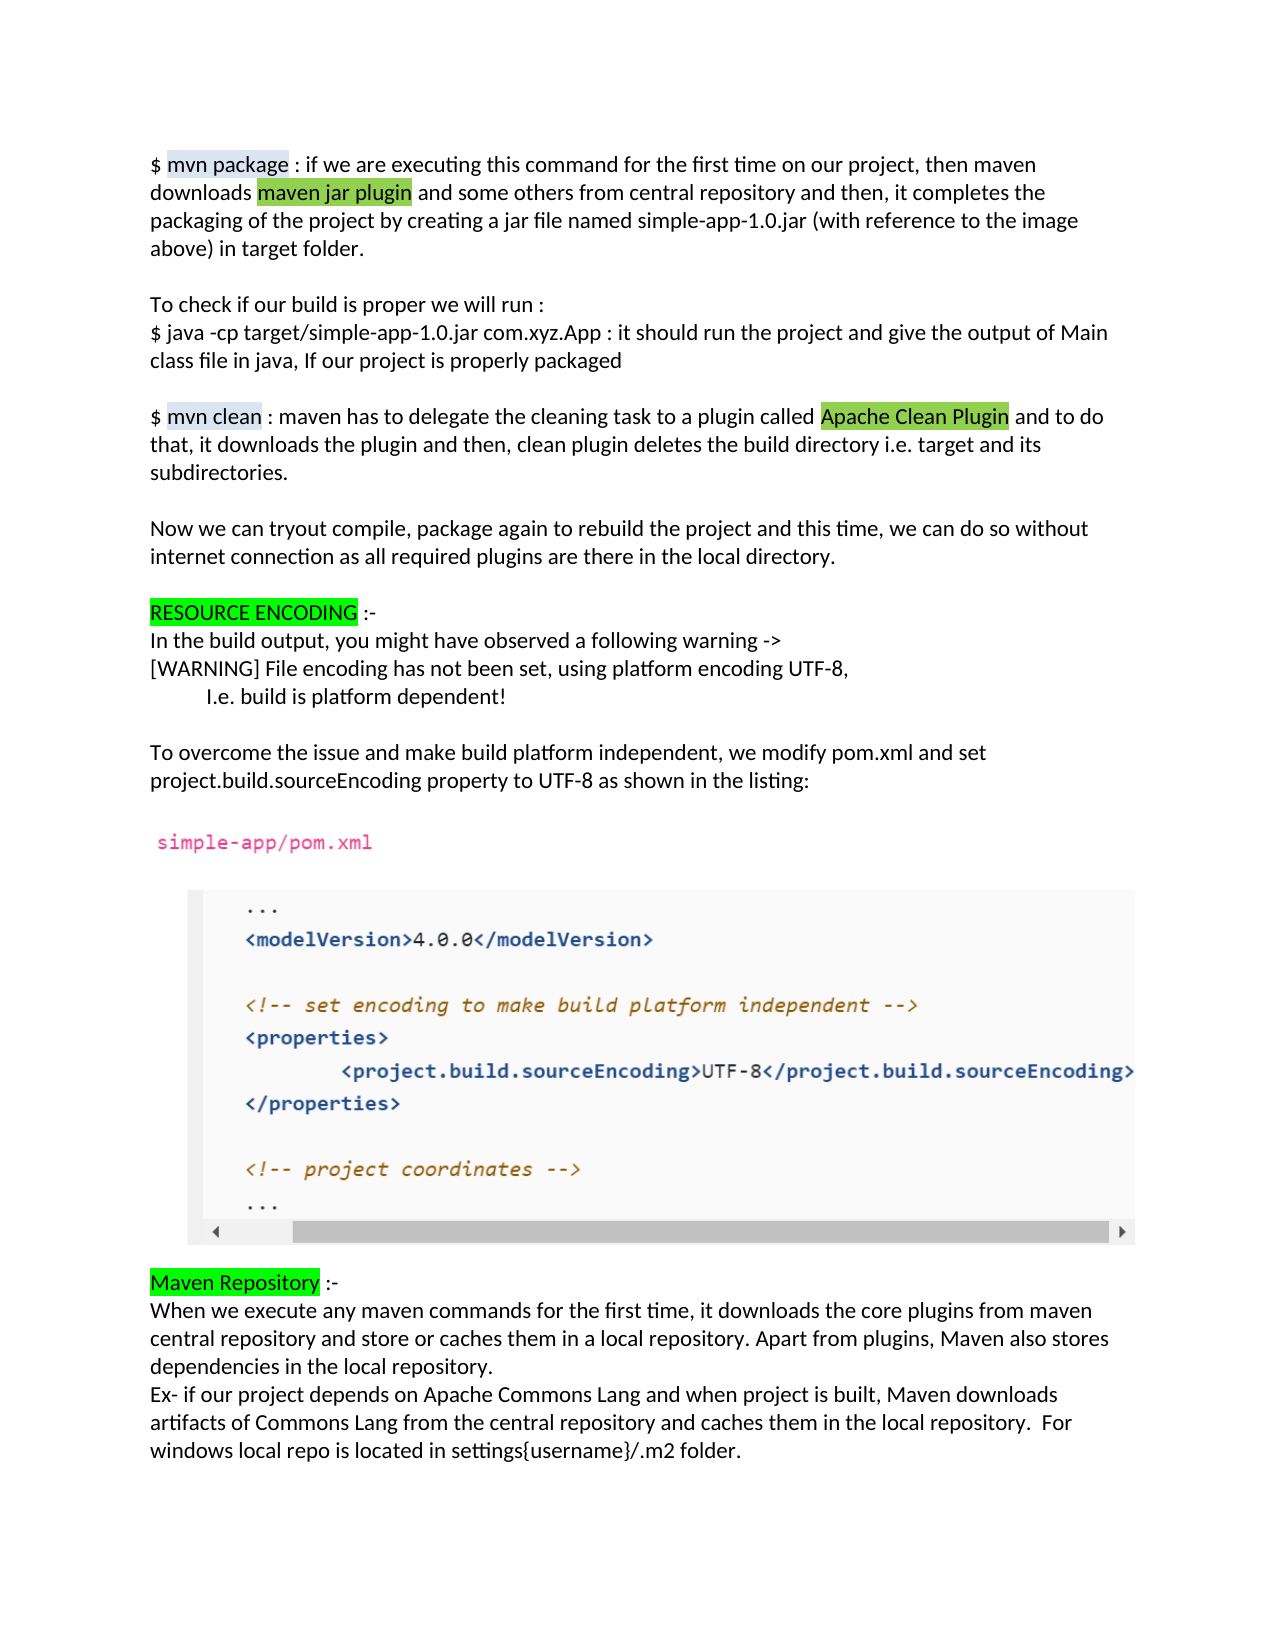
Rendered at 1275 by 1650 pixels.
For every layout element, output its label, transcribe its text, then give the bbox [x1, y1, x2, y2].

text Maven Repository :- [320, 1269, 1125, 1296]
text Now we can tryout compile, package again to rebuild the project and this time, we can do so without internet connection as all required plugins are there in the local directory. [150, 514, 1125, 570]
text RESOURCE ENCODING :- [358, 598, 1125, 626]
text $ mvn clean : maven has to delegate the cleaning task to a plugin called Apache Clean Plugin and to do that, it downloads the plugin and then, clean plugin deletes the build directory i.e. target and its subdirectories. [150, 402, 1125, 486]
text $ java -cp target/simple-app-1.0.jar com.xyz.App : it should run the project and give the output of Main class file in java, If our project is properly packaged [150, 318, 1125, 374]
text I.e. build is platform dependent! [206, 682, 1125, 710]
text In the build output, you might have observed a following warning -> [150, 626, 1125, 654]
text $ mvn package : if we are executing this command for the first time on our project, then maven downloads maven jar plugin and some others from central repository and then, it completes the packaging of the project by creating a jar file named simple-app-1.0.jar (with reference to the image above) in target folder. [150, 150, 1125, 262]
text When we execute any maven commands for the first time, it downloads the core plugins from maven central repository and store or caches them in a local repository. Apart from plugins, Maven also stores dependencies in the local repository. [150, 1296, 1125, 1380]
text [WARNING] File encoding has not been set, using platform encoding UTF-8, [150, 654, 1125, 682]
text To overcome the issue and make build platform independent, we modify pom.xml and set project.build.sourceEncoding property to UTF-8 as shown in the listing: [150, 738, 1125, 794]
text Ex- if our project depends on Apache Commons Lang and when project is built, Maven downloads artifacts of Commons Lang from the central repository and caches them in the local repository. For windows local repo is located in settings{username}/.m2 folder. [150, 1380, 1125, 1464]
text To check if our build is proper we will run : [150, 290, 1125, 318]
picture [150, 822, 1157, 1269]
